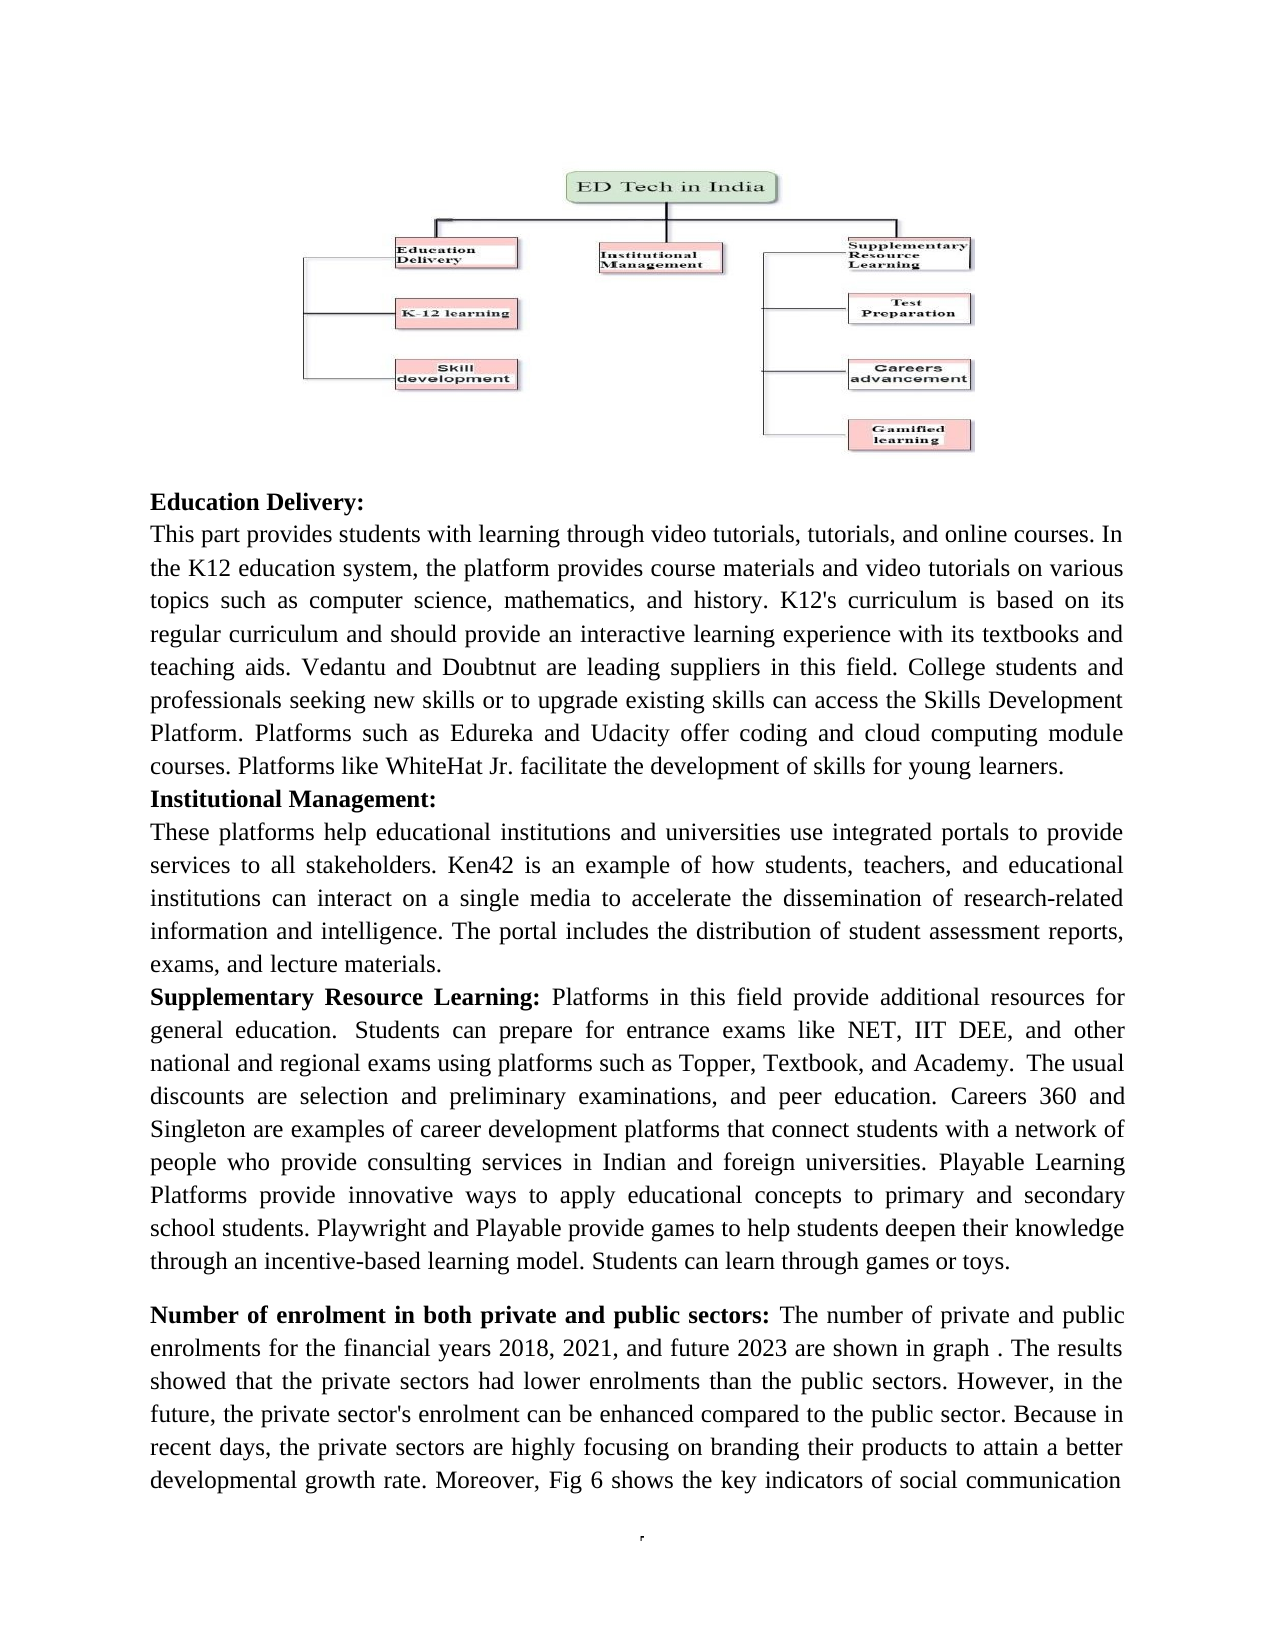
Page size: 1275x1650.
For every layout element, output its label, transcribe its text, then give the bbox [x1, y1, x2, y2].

picture [301, 161, 975, 459]
text Supplementary Resource Learning: Platforms in this field provide additional resources for general education. Students can prepare for entrance exams like NET, IIT DEE, and other national and regional exams using platforms such as Topper, Textbook, and Academy. The usual discounts are selection and preliminary examinations, and peer education. Careers 360 and Singleton are examples of career development platforms that connect students with a network of people who provide consulting services in Indian and foreign universities. Playable Learning Platforms provide innovative ways to apply educational concepts to primary and secondary school students. Playwright and Playable provide games to help students deepen their knowledge through an incentive-based learning model. Students can learn through games or toys. [150, 982, 1125, 1275]
text This part provides students with learning through video tutorials, tutorials, and online courses. In the K12 education system, the platform provides course materials and video tutorials on various topics such as computer science, mathematics, and history. K12's curriculum is based on its regular curriculum and should provide an interactive learning experience with its textbooks and teaching aids. Vedantu and Doubtnut are leading suppliers in this field. College students and professionals seeking new skills or to upgrade existing skills can access the Skills Development Platform. Platforms such as Edureka and Udacity offer coding and cloud computing module courses. Platforms like WhiteHat Jr. facilitate the development of skills for young learners. [150, 519, 1124, 779]
text Number of enrolment in both private and public sectors: The number of private and public enrolments for the financial years 2018, 2021, and future 2023 are shown in graph . The results showed that the private sectors had lower enrolments than the public sectors. However, in the future, the private sector's enrolment can be enhanced compared to the public sector. Because in recent days, the private sectors are highly focusing on branding their products to attain a better developmental growth rate. Moreover, Fig 6 shows the key indicators of social communication [150, 1300, 1125, 1494]
subtitle Institutional Management: [150, 784, 1137, 813]
text These platforms help educational institutions and universities use integrated portals to provide services to all stakeholders. Ken42 is an example of how students, teachers, and educational institutions can interact on a single media to accelerate the dissemination of research-related information and intelligence. The portal includes the distribution of student assessment reports, exams, and lecture materials. [150, 817, 1125, 978]
subtitle Education Delivery: [150, 487, 1137, 516]
